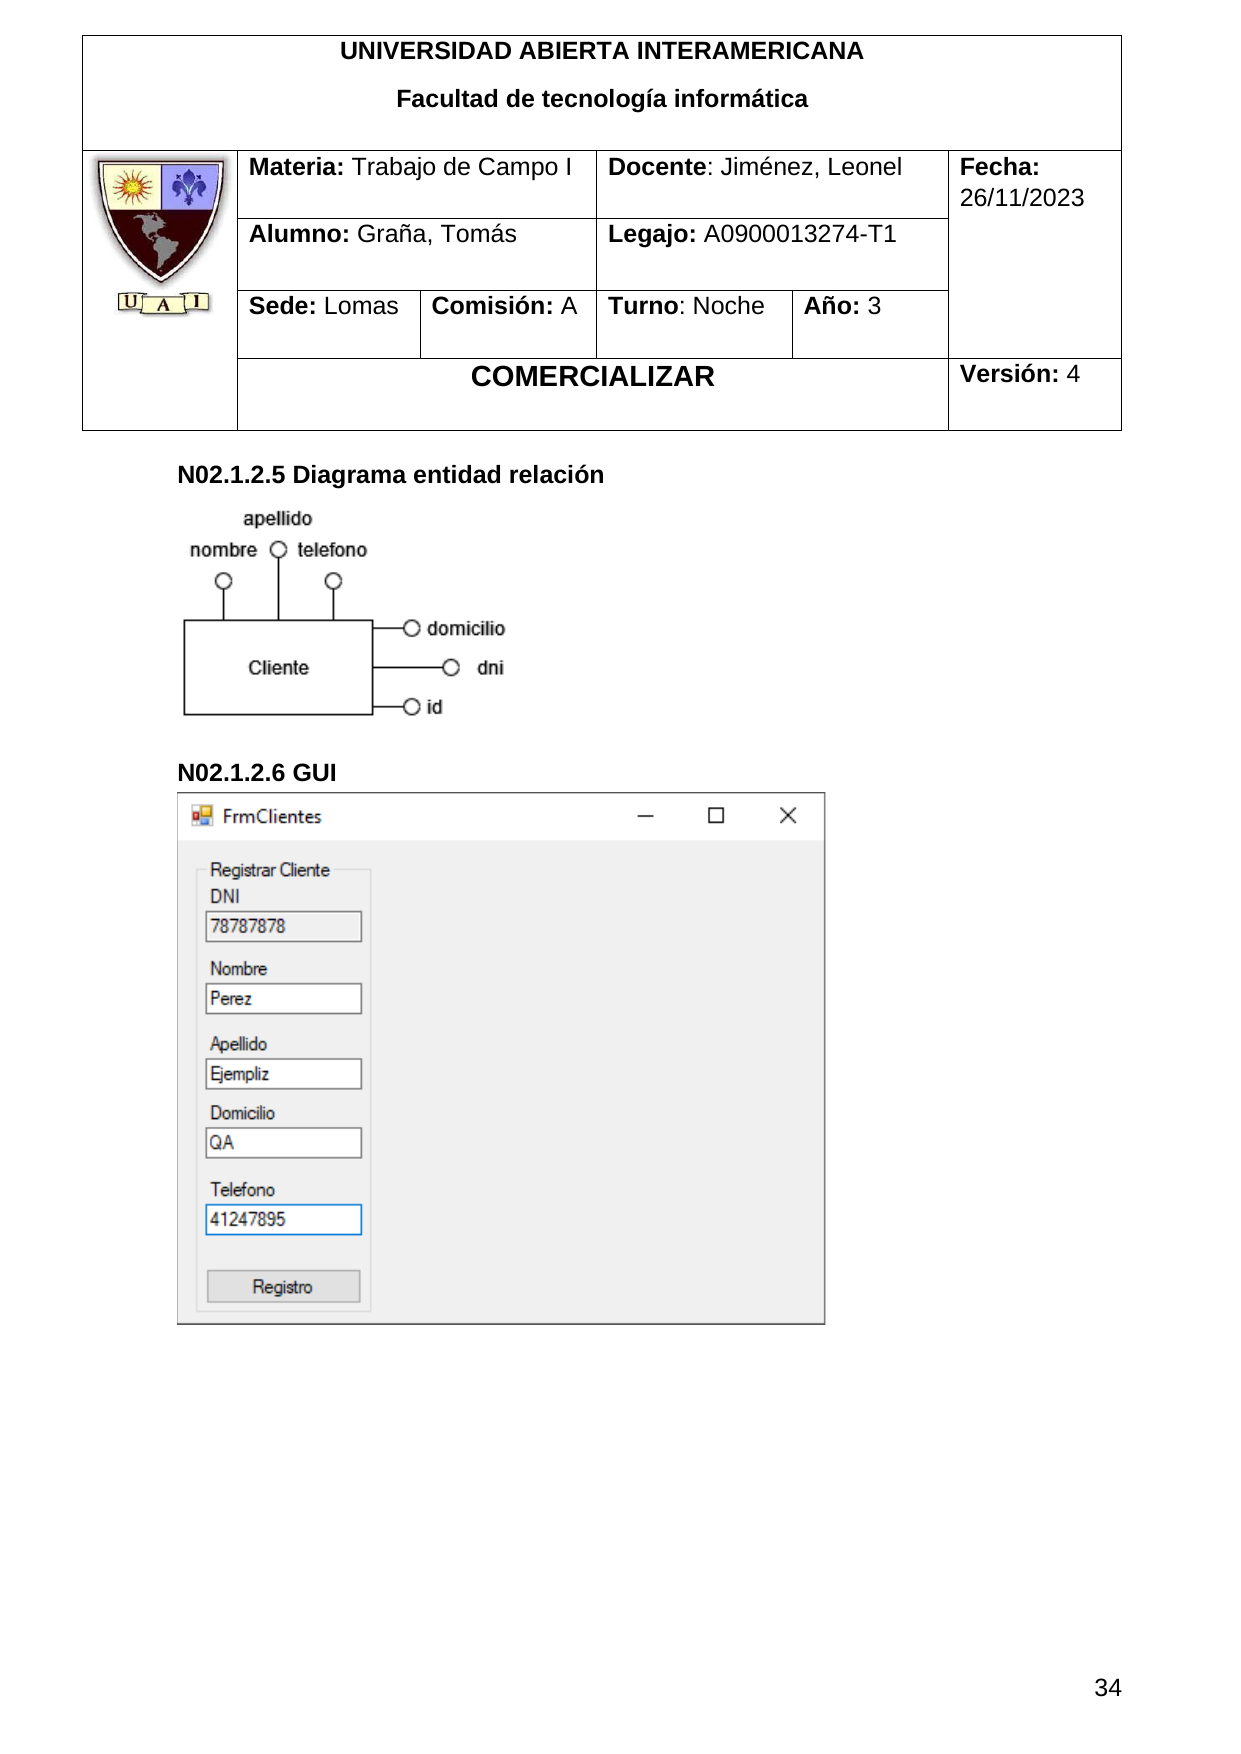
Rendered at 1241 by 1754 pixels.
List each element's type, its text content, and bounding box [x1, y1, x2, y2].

picture [177, 792, 826, 1325]
subtitle N02.1.2.5 Diagrama entidad relación [177, 460, 1122, 488]
picture [87, 151, 234, 320]
subtitle N02.1.2.6 GUI [177, 758, 1122, 786]
picture [177, 495, 540, 733]
